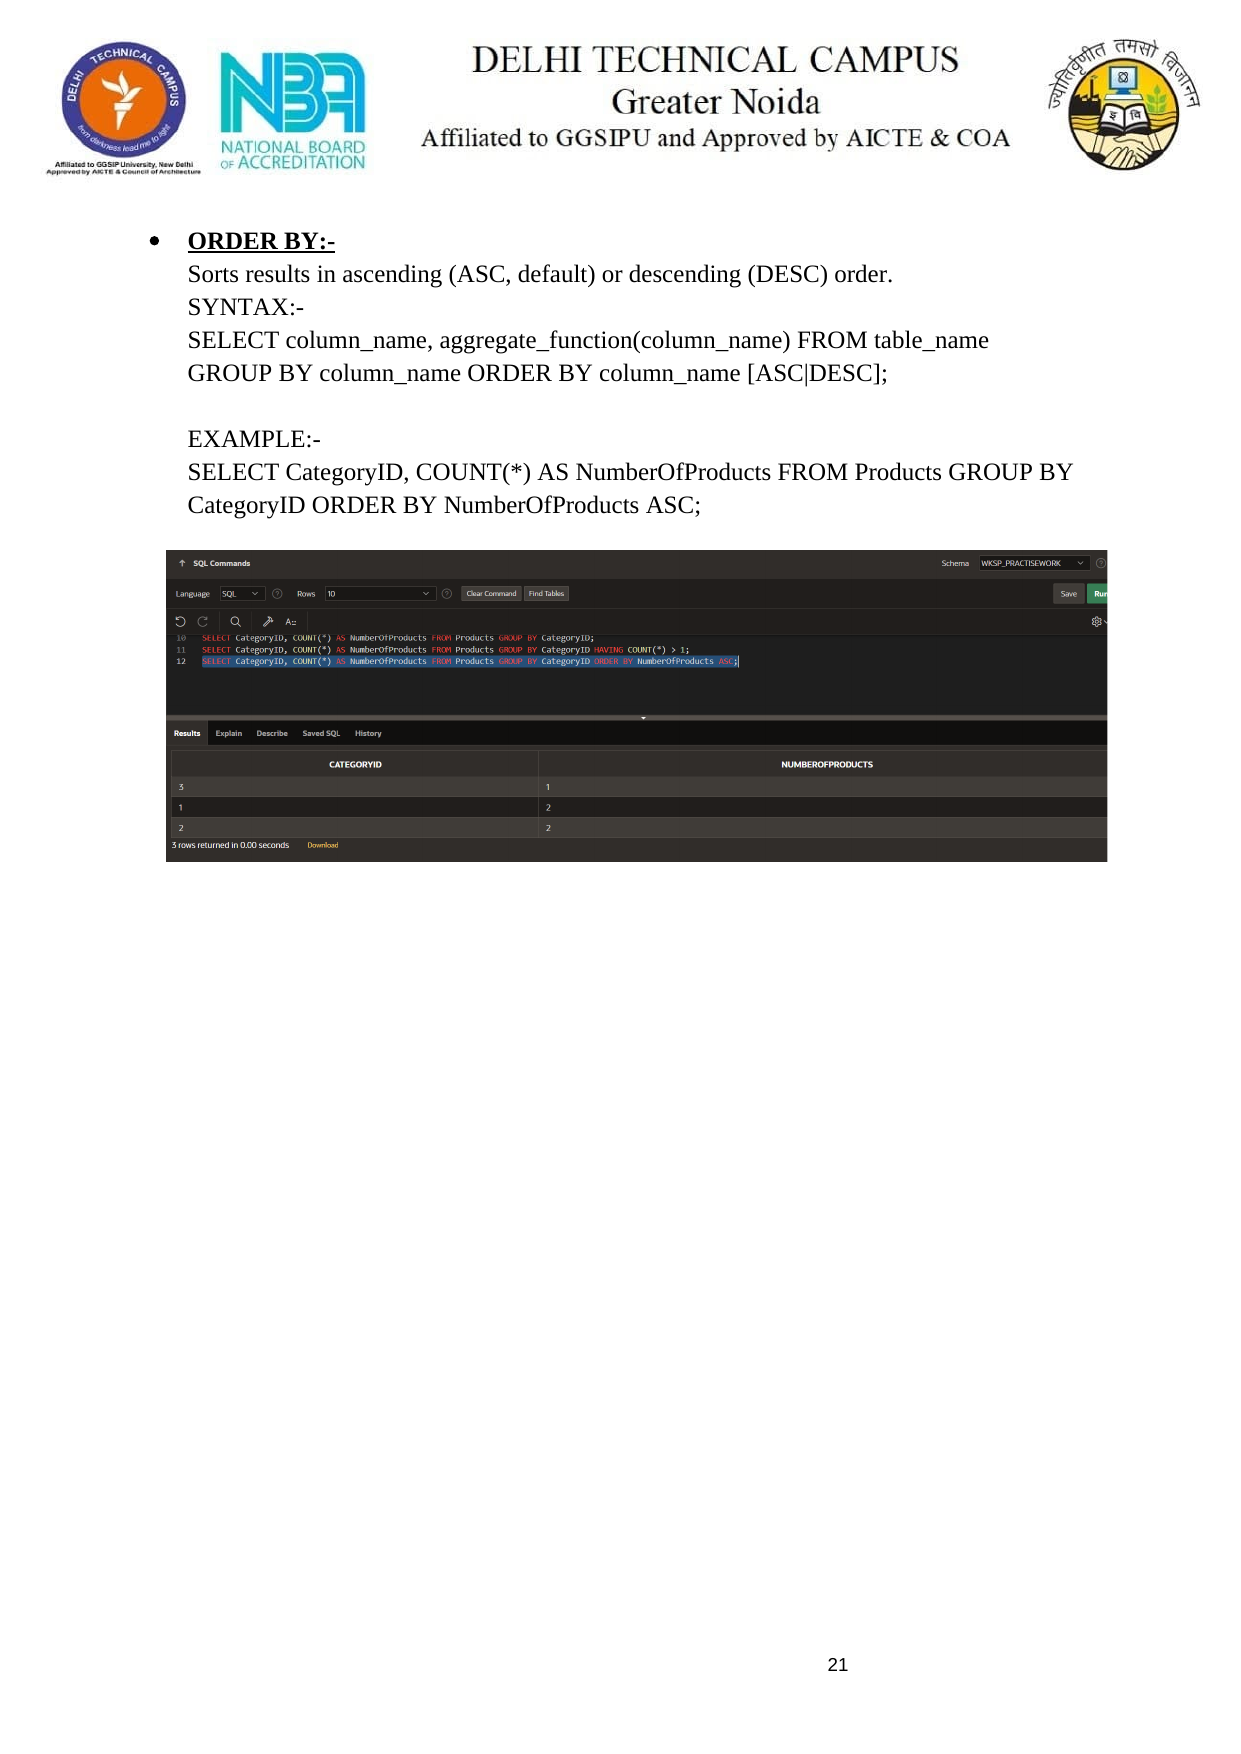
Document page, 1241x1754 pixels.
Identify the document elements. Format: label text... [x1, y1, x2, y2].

list SELECT CategoryID, COUNT(*) AS NumberOfProducts FROM Products GROUP BY CategoryID ORDER BY NumberOfProducts ASC; [187, 457, 1128, 519]
list GROUP BY column_name ORDER BY column_name [ASC|DESC]; [187, 358, 1128, 387]
list EXAMPLE:- [187, 424, 1128, 453]
picture [166, 550, 1108, 862]
list ORDER BY:- [150, 226, 1128, 255]
list SYNTAX:- [187, 292, 1128, 321]
list SELECT column_name, aggregate_function(column_name) FROM table_name [187, 325, 1128, 354]
list Sorts results in ascending (ASC, default) or descending (DESC) order. [187, 259, 1128, 288]
picture [24, 38, 1241, 189]
